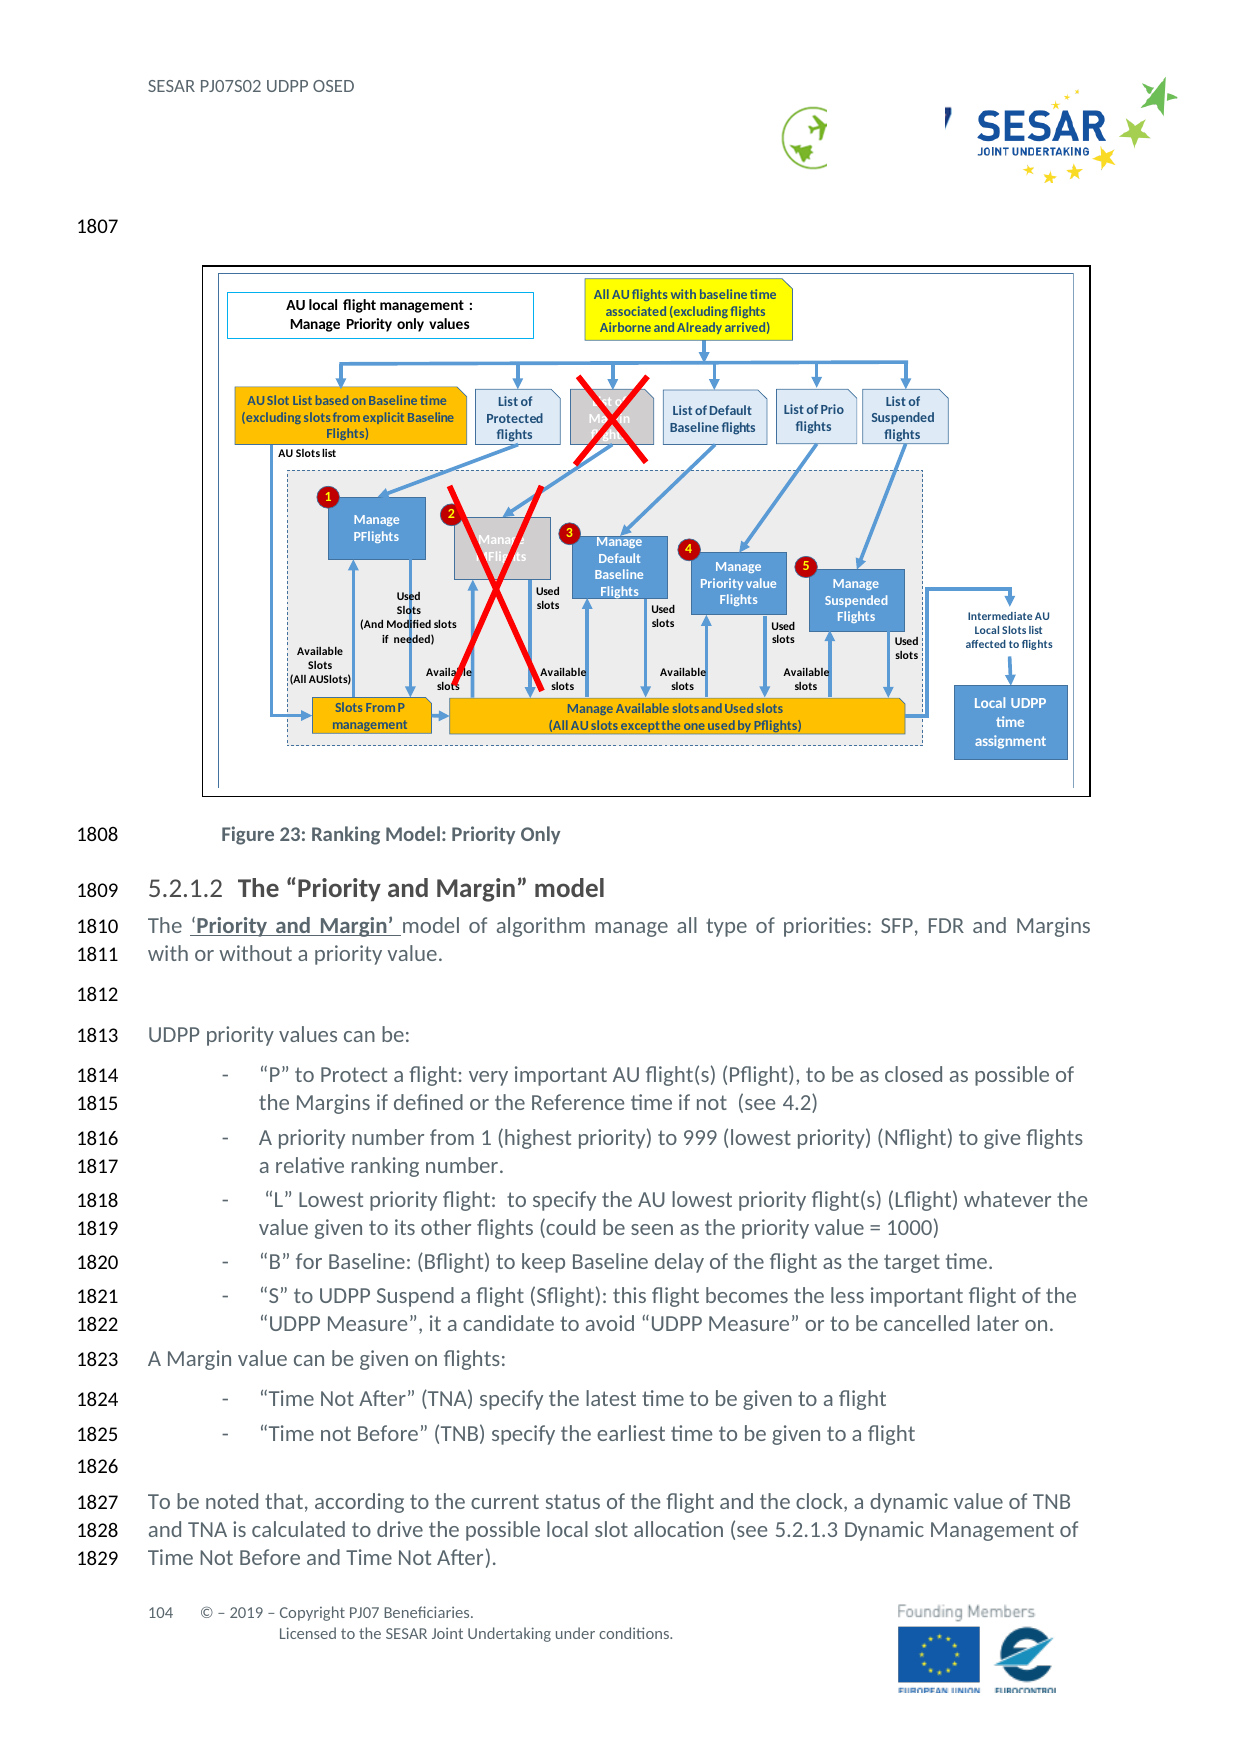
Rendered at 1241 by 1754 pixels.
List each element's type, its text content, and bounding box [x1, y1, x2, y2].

list “B” for Baseline: (Bflight) to keep Baseline delay of the flight as the target time. [222, 1247, 1092, 1275]
text UDPP priority values can be: [148, 1020, 1092, 1048]
text Figure 23: Ranking Model: Priority Only [221, 259, 1092, 847]
subtitle The “Priority and Margin” model [148, 872, 1092, 904]
list “L” Lowest priority flight: to specify the AU lowest priority flight(s) (Lflight) whatever the value given to its other flights (could be seen as the priority value = 1000) [222, 1185, 1092, 1241]
text The ‘Priority and Margin’ model of algorithm manage all type of priorities: SFP, FDR and Margins with or without a priority value. [148, 911, 1092, 967]
list “Time not Before” (TNB) specify the earliest time to be given to a flight [222, 1419, 1092, 1447]
text To be noted that, according to the current status of the flight and the clock, a dynamic value of TNB and TNA is calculated to drive the possible local slot allocation (see 5.2.1.3 Dynamic Management of Time Not Before and Time Not After). [148, 1487, 1092, 1571]
list “P” to Protect a flight: very important AU flight(s) (Pflight), to be as closed as possible of the Margins if defined or the Reference time if not (see 4.2) [222, 1060, 1092, 1116]
text A Margin value can be given on flights: [148, 1344, 1092, 1372]
list A priority number from 1 (highest priority) to 999 (lowest priority) (Nflight) to give flights a relative ranking number. [222, 1123, 1092, 1179]
list “S” to UDPP Suspend a flight (Sflight): this flight becomes the less important flight of the “UDPP Measure”, it a candidate to avoid “UDPP Measure” or to be cancelled later on. [222, 1282, 1092, 1338]
list “Time Not After” (TNA) specify the latest time to be given to a flight [222, 1384, 1092, 1412]
picture [767, 79, 958, 180]
